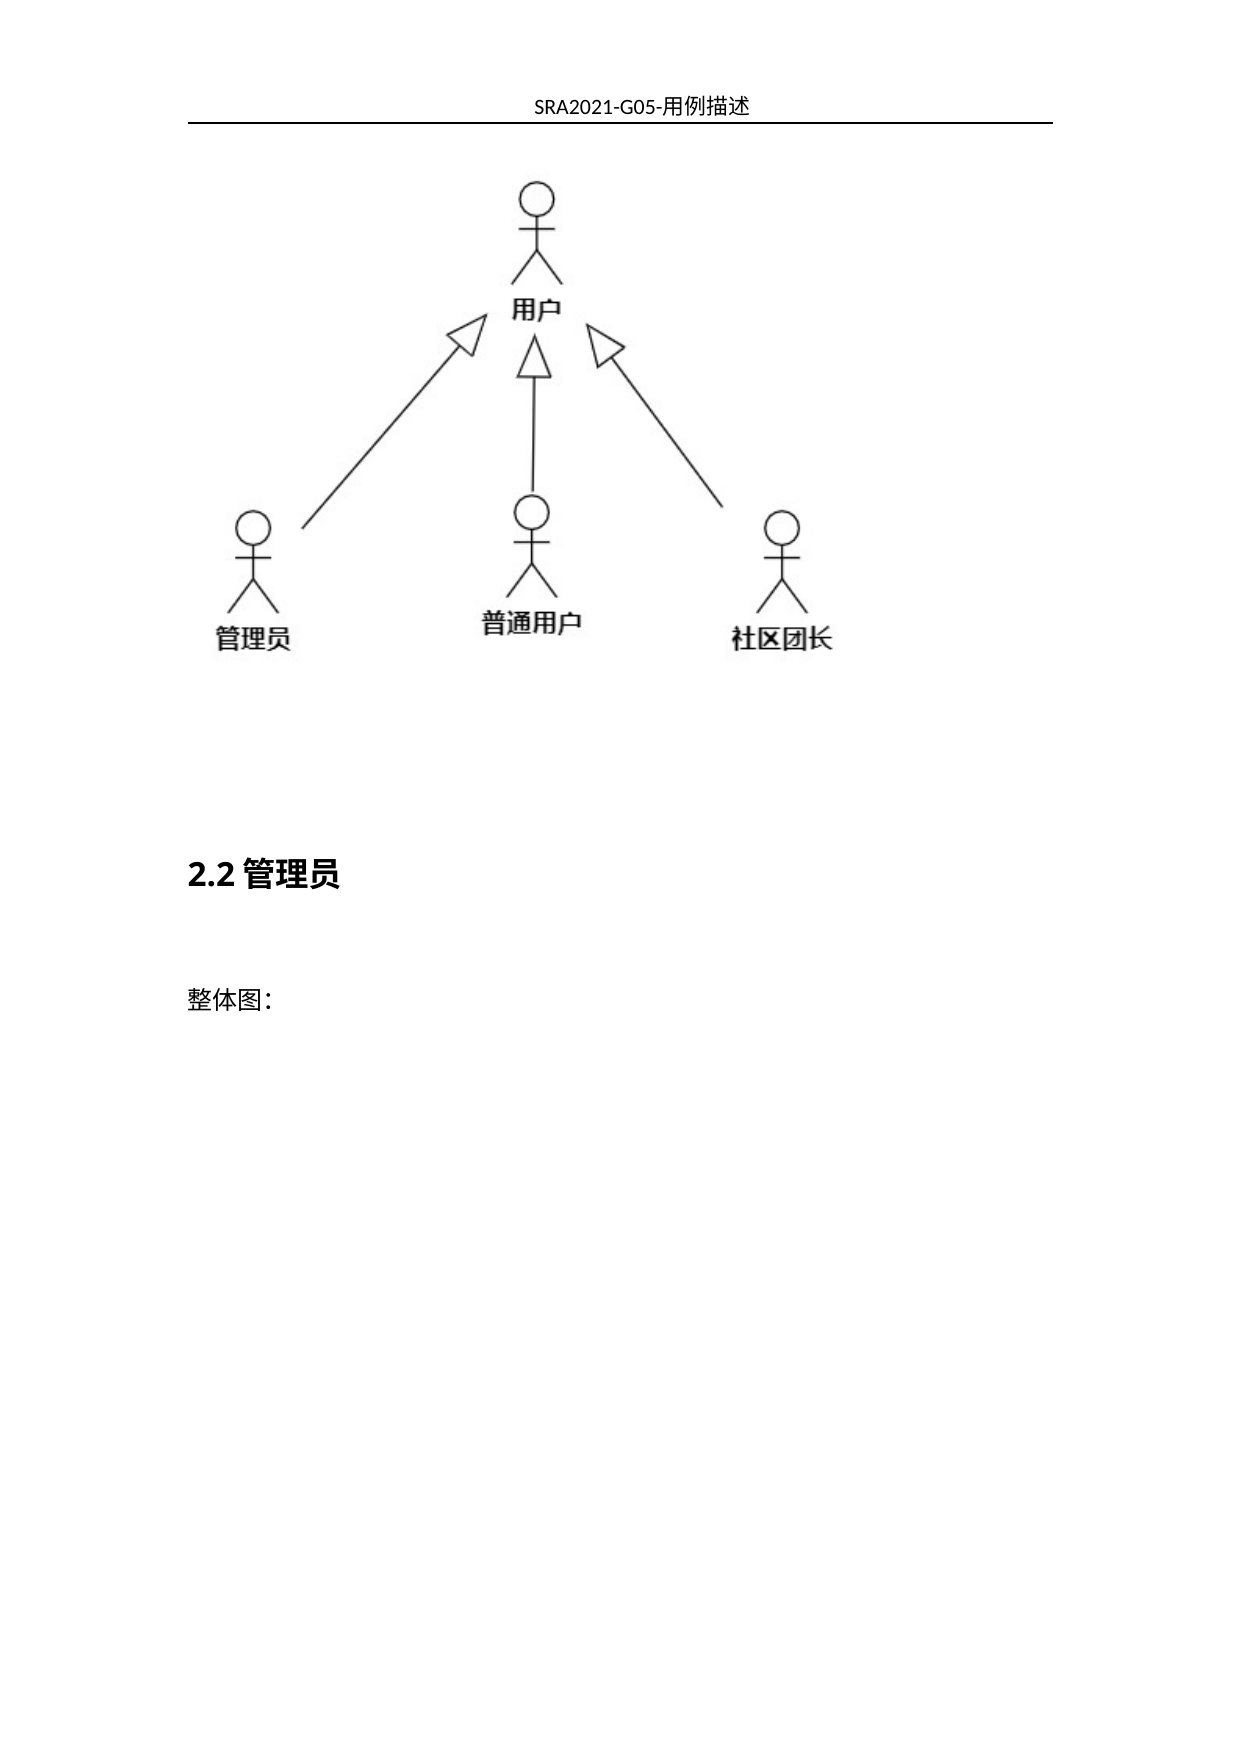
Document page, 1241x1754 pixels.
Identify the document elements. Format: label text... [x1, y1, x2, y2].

text 整体图： [187, 966, 1053, 1031]
subtitle 2.2管理员 [187, 839, 1053, 904]
picture [187, 162, 919, 742]
